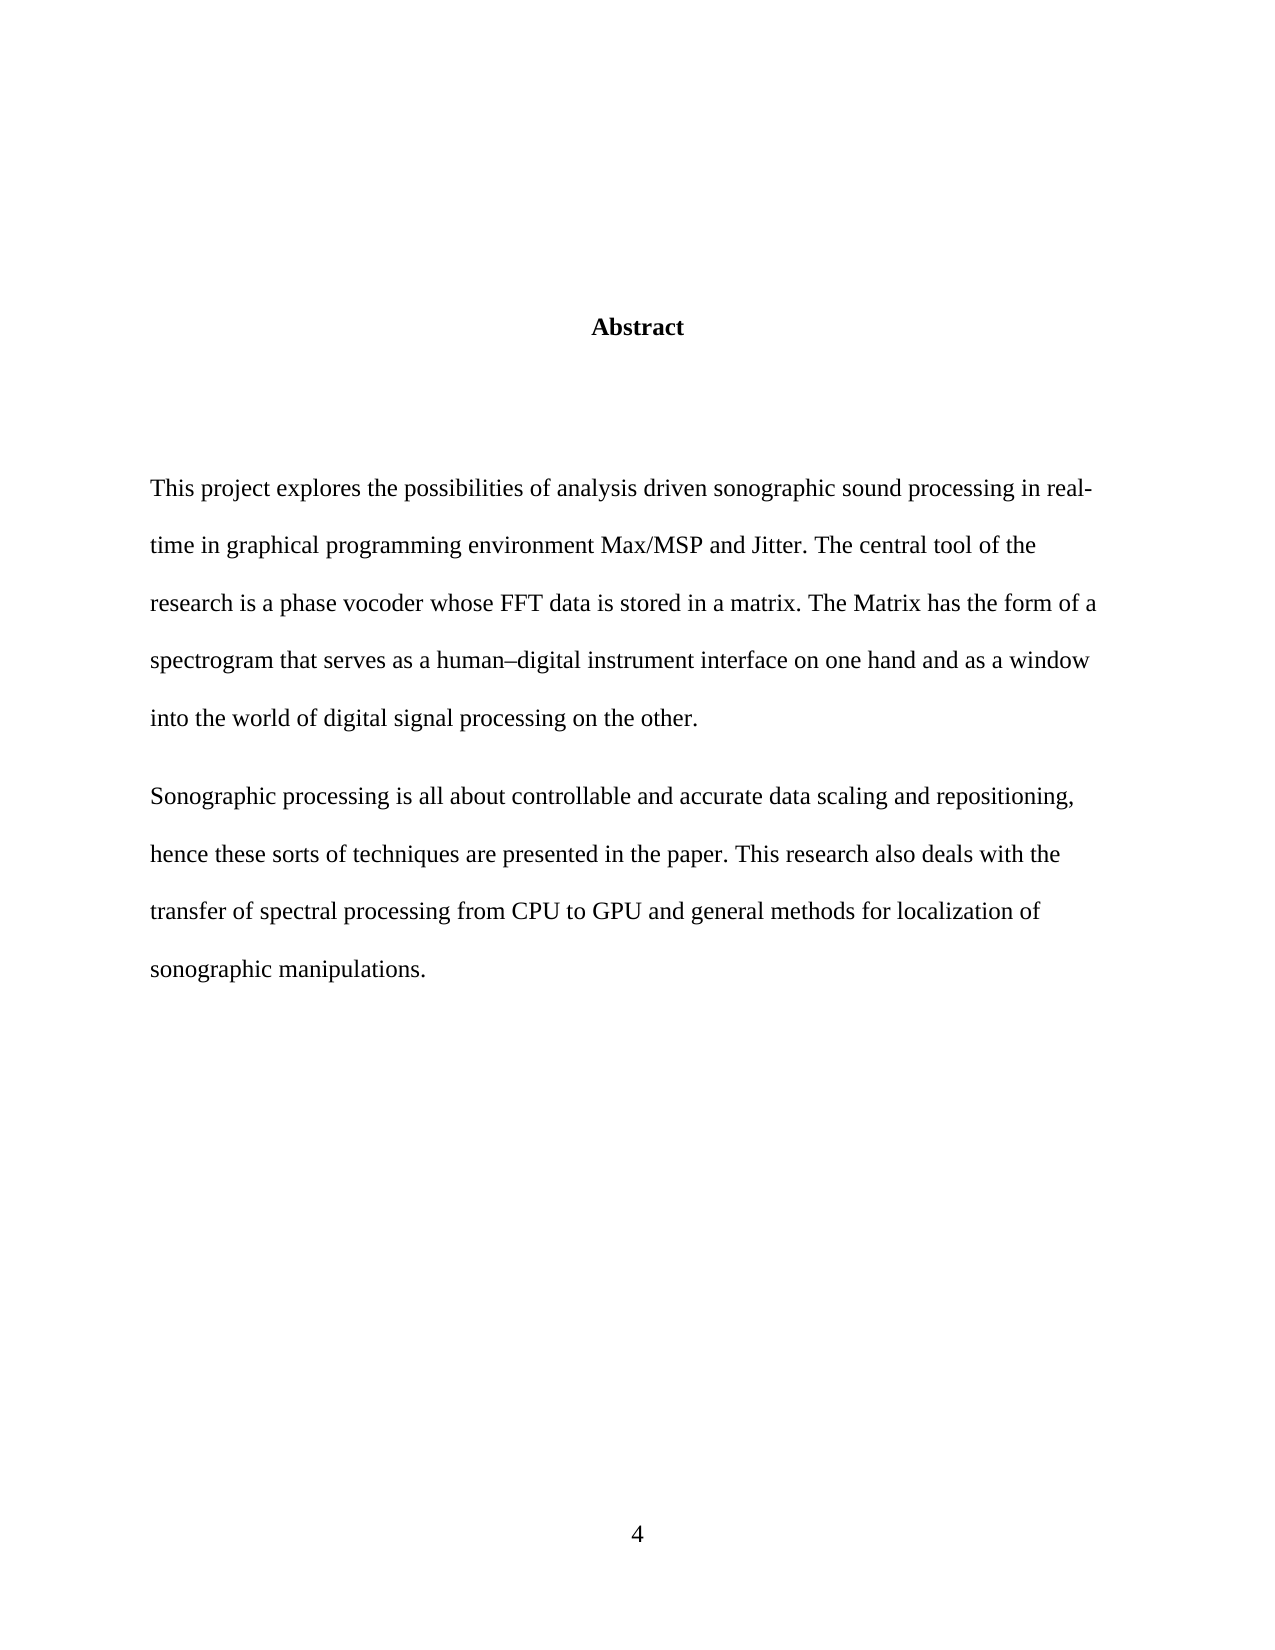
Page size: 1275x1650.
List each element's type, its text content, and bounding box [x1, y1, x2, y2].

text Sonographic processing is all about controllable and accurate data scaling and repositioning, hence these sorts of techniques are presented in the paper. This research also deals with the transfer of spectral processing from CPU to GPU and general methods for localization of sonographic manipulations. [150, 781, 1125, 983]
text This project explores the possibilities of analysis driven sonographic sound processing in real-time in graphical programming environment Max/MSP and Jitter. The central tool of the research is a phase vocoder whose FFT data is stored in a matrix. The Matrix has the form of a spectrogram that serves as a human–digital instrument interface on one hand and as a window into the world of digital signal processing on the other. [150, 473, 1125, 732]
text Abstract [150, 312, 1125, 340]
